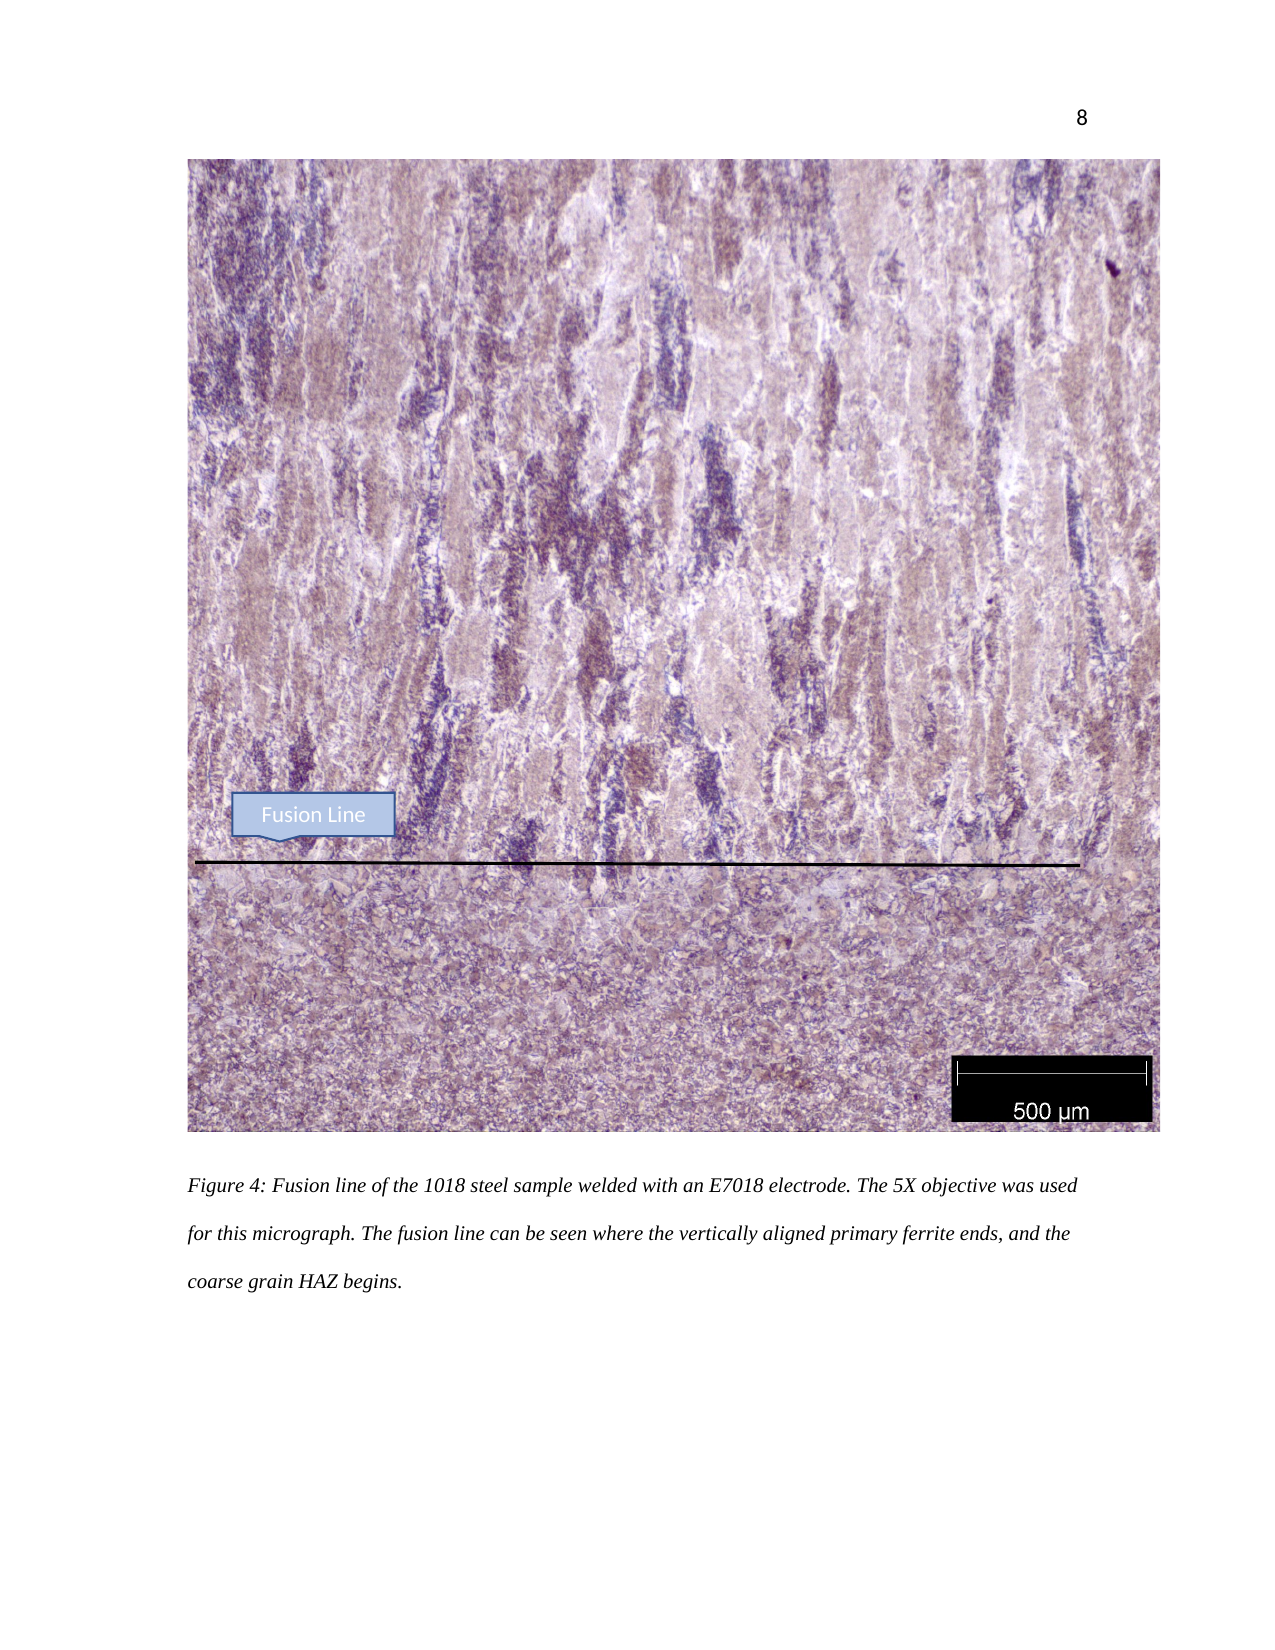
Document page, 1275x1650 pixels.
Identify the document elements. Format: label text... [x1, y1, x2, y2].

text Figure 4: Fusion line of the 1018 steel sample welded with an E7018 electrode. The 5X objective was used for this micrograph. The fusion line can be seen where the vertically aligned primary ferrite ends, and the coarse grain HAZ begins. [187, 1173, 1087, 1293]
picture [187, 159, 1161, 1132]
